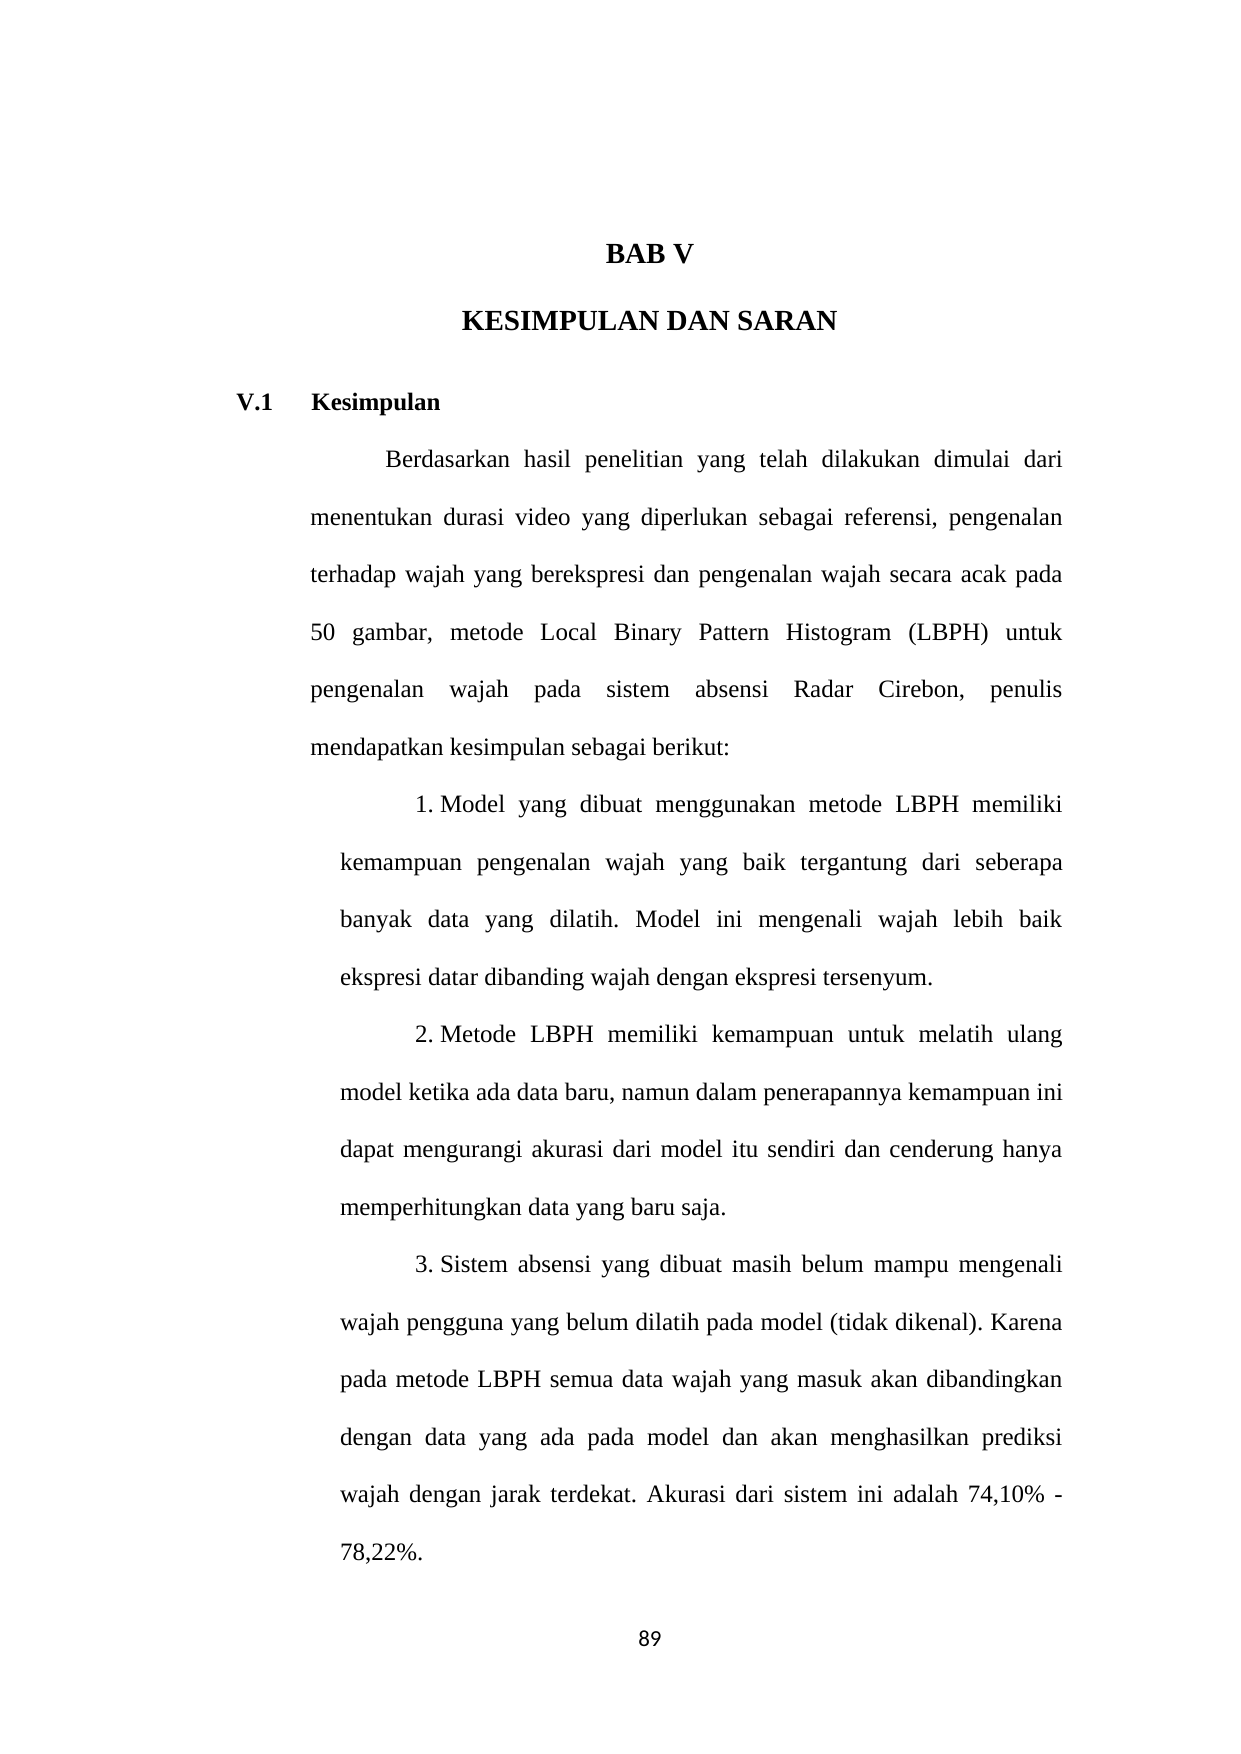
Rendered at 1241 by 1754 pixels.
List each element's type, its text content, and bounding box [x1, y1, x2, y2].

subtitle KESIMPULAN DAN SARAN [236, 236, 1063, 337]
text Model yang dibuat menggunakan metode LBPH memiliki kemampuan pengenalan wajah yang baik tergantung dari seberapa banyak data yang dilatih. Model ini mengenali wajah lebih baik ekspresi datar dibanding wajah dengan ekspresi tersenyum. [340, 789, 1063, 991]
text Metode LBPH memiliki kemampuan untuk melatih ulang model ketika ada data baru, namun dalam penerapannya kemampuan ini dapat mengurangi akurasi dari model itu sendiri dan cenderung hanya memperhitungkan data yang baru saja. [340, 1019, 1063, 1221]
text Berdasarkan hasil penelitian yang telah dilakukan dimulai dari menentukan durasi video yang diperlukan sebagai referensi, pengenalan terhadap wajah yang berekspresi dan pengenalan wajah secara acak pada 50 gambar, metode Local Binary Pattern Histogram (LBPH) untuk pengenalan wajah pada sistem absensi Radar Cirebon, penulis mendapatkan kesimpulan sebagai berikut: [310, 444, 1063, 761]
subtitle Kesimpulan [236, 387, 1063, 416]
text Sistem absensi yang dibuat masih belum mampu mengenali wajah pengguna yang belum dilatih pada model (tidak dikenal). Karena pada metode LBPH semua data wajah yang masuk akan dibandingkan dengan data yang ada pada model dan akan menghasilkan prediksi wajah dengan jarak terdekat. Akurasi dari sistem ini adalah 74,10% - 78,22%. [340, 1249, 1063, 1566]
